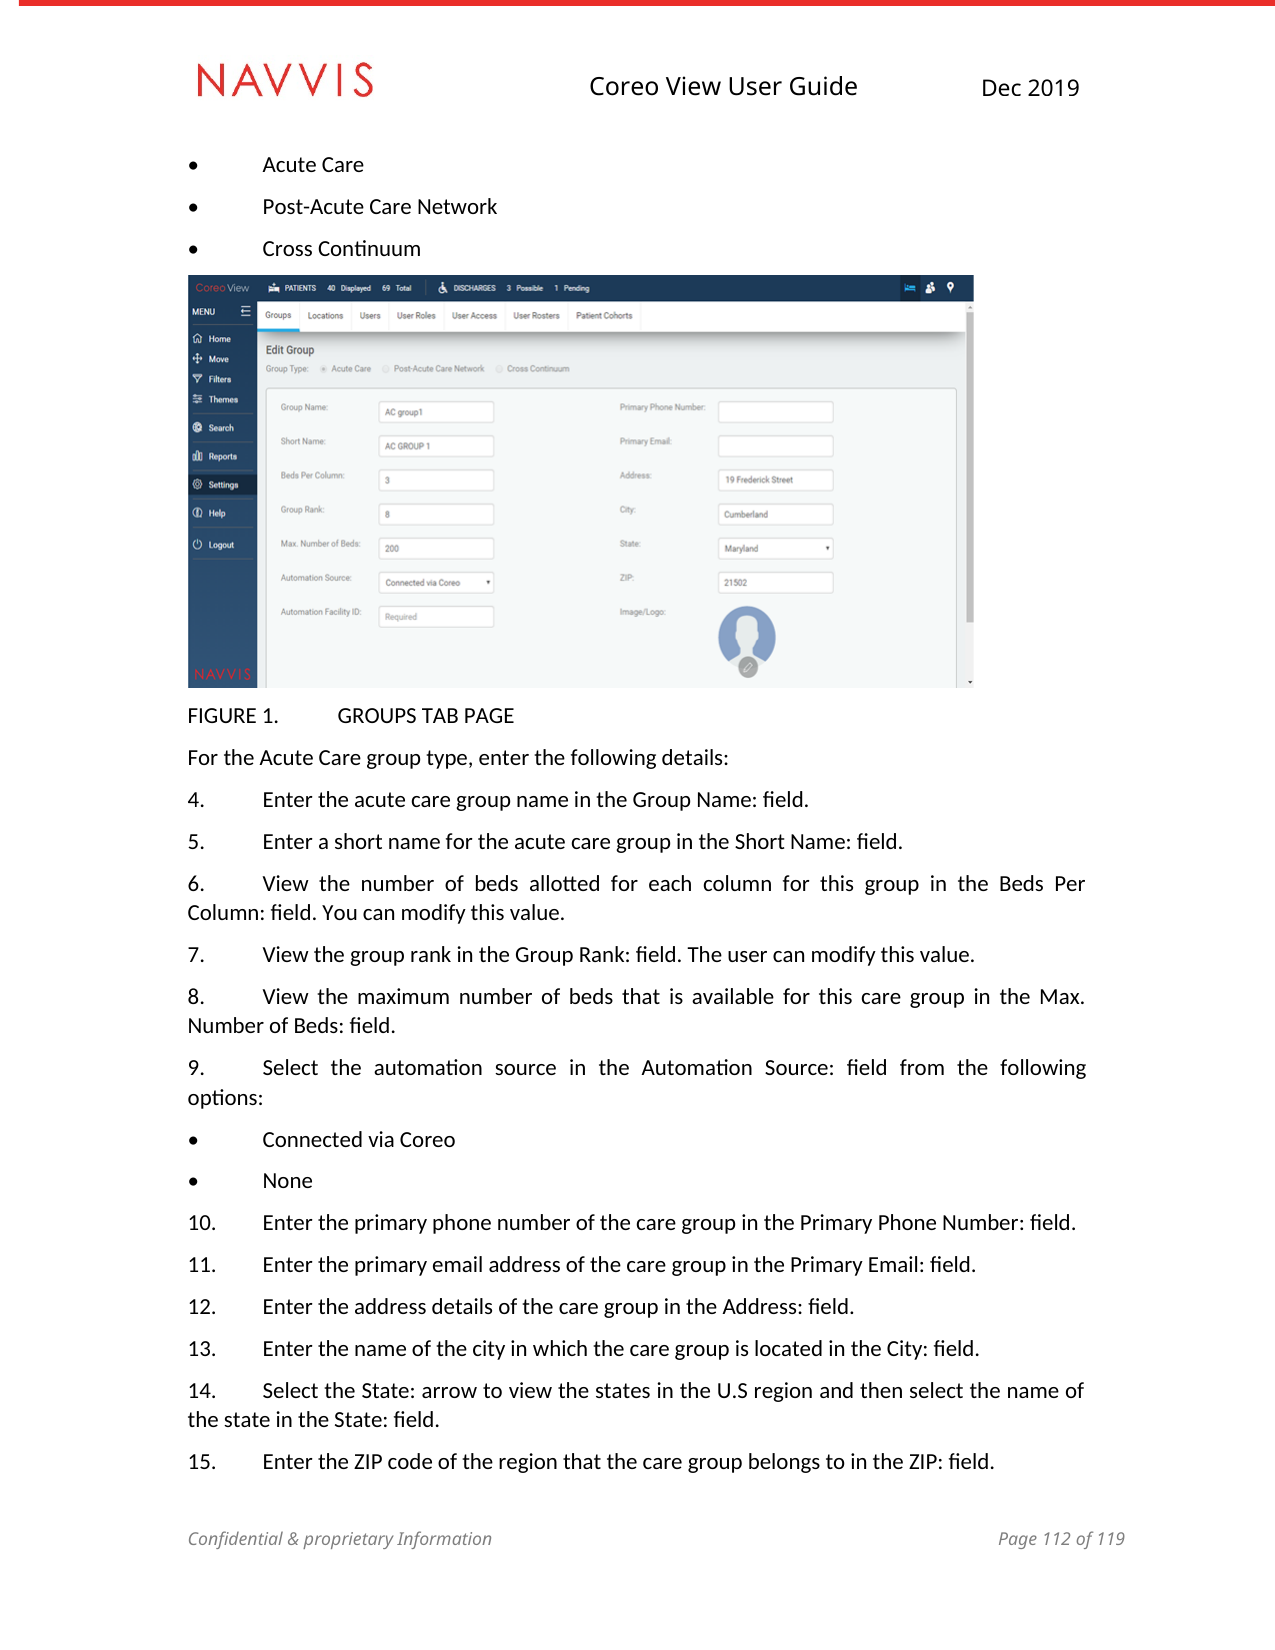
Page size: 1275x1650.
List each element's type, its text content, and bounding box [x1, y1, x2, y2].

text FIGURE 1. GROUPS TAB PAGE [187, 702, 1087, 729]
text • Cross Continuum [187, 234, 1087, 262]
text • Acute Care [187, 150, 1087, 178]
text • Post-Acute Care Network [187, 192, 1087, 220]
picture [187, 55, 383, 104]
text 6. View the number of beds allotted for each column for this group in the Beds Per Column: field. You can modify this value. [187, 869, 1087, 926]
text 12. Enter the address details of the care group in the Address: field. [187, 1292, 1087, 1320]
text 8. View the maximum number of beds that is available for this care group in the Max. Number of Beds: field. [187, 982, 1087, 1039]
picture [187, 275, 974, 688]
text 14. Select the State: arrow to view the states in the U.S region and then select the name of the state in the State: field. [187, 1376, 1087, 1433]
text 11. Enter the primary email address of the care group in the Primary Email: field. [187, 1250, 1087, 1278]
text • Connected via Coreo [187, 1125, 1087, 1153]
text 9. Select the automation source in the Automation Source: field from the following options: [187, 1053, 1087, 1111]
text • None [187, 1167, 1087, 1194]
text For the Acute Care group type, enter the following details: [187, 743, 1087, 771]
text 13. Enter the name of the city in which the care group is located in the City: field. [187, 1334, 1087, 1362]
text 5. Enter a short name for the acute care group in the Short Name: field. [187, 827, 1087, 855]
text 4. Enter the acute care group name in the Group Name: field. [187, 785, 1087, 813]
text 15. Enter the ZIP code of the region that the care group belongs to in the ZIP: field. [187, 1447, 1087, 1475]
text 7. View the group rank in the Group Rank: field. The user can modify this value. [187, 940, 1087, 968]
text 10. Enter the primary phone number of the care group in the Primary Phone Number: field. [187, 1208, 1087, 1236]
